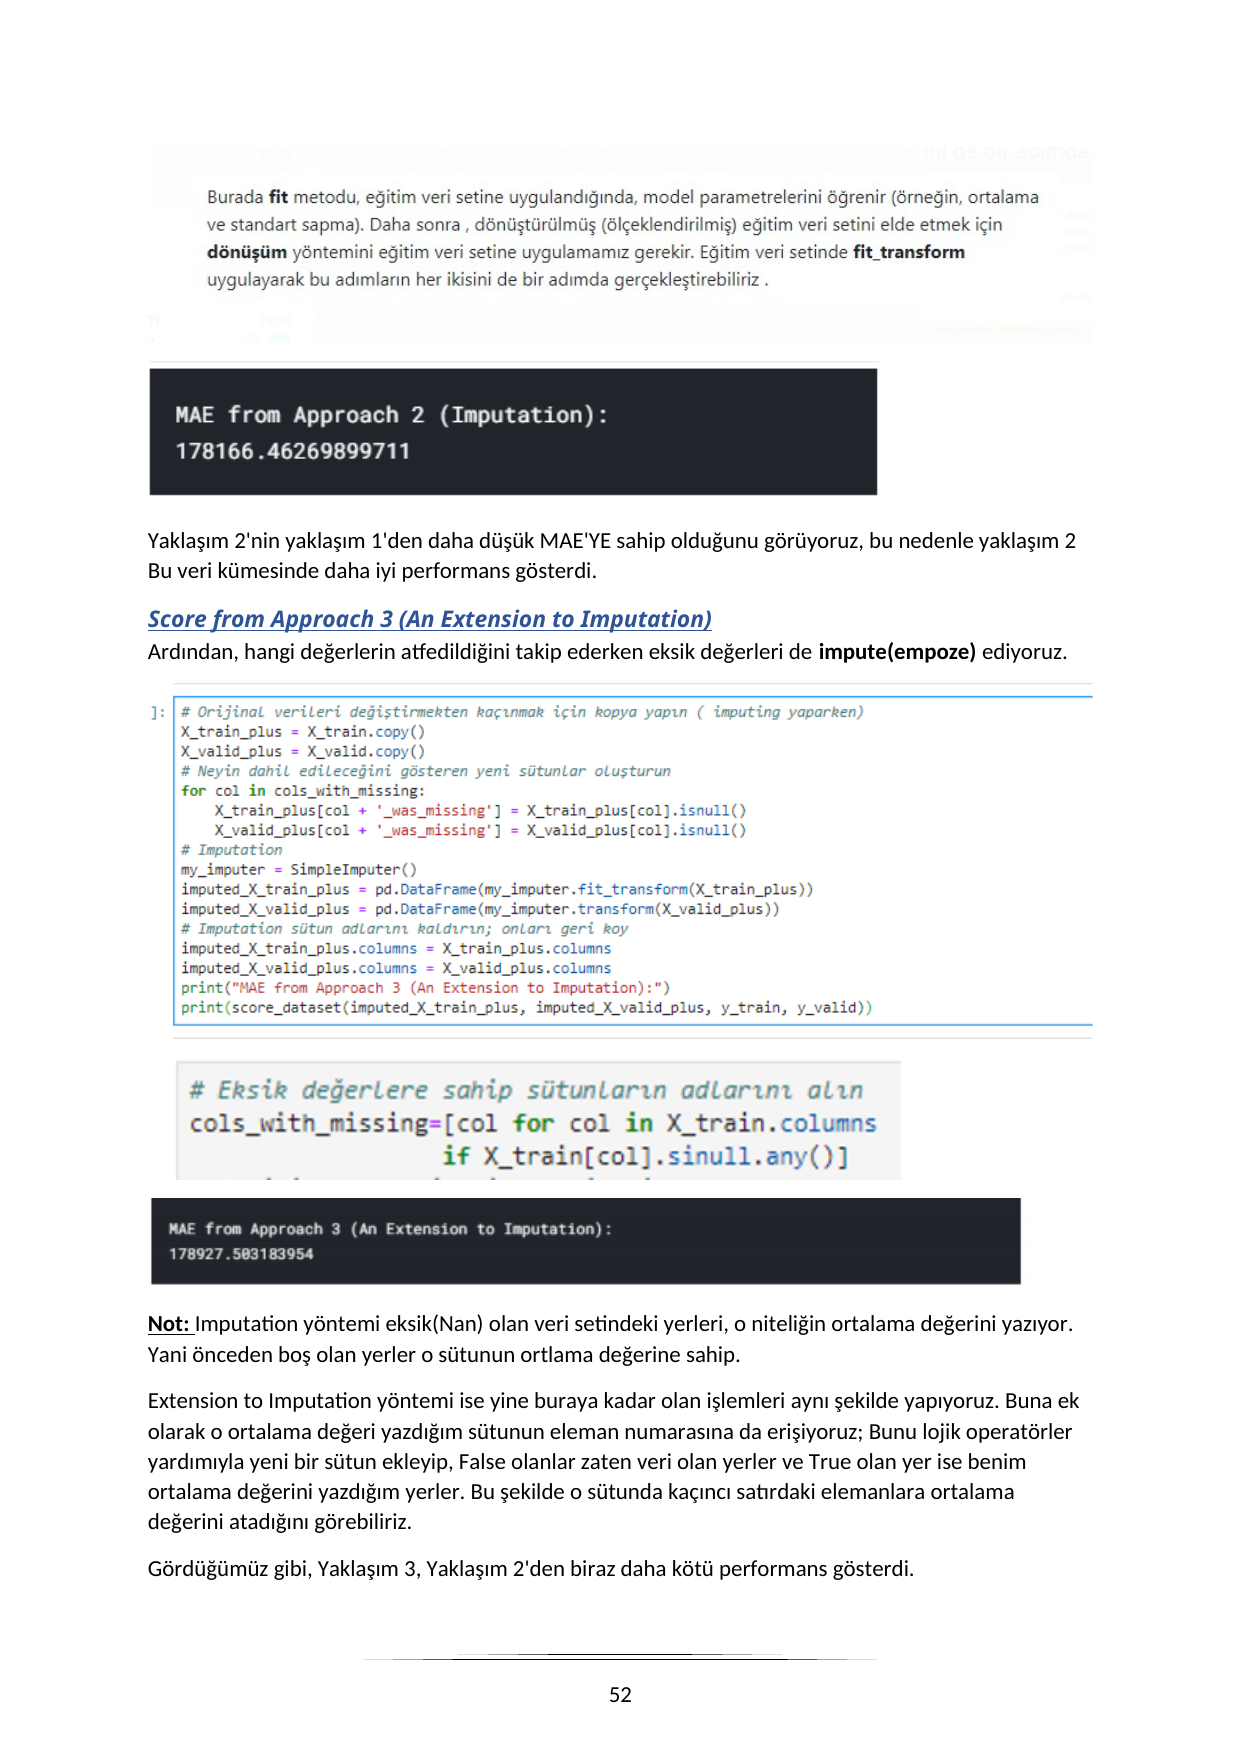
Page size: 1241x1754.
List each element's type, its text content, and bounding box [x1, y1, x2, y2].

picture [147, 147, 1093, 343]
text Extension to Imputation yöntemi ise yine buraya kadar olan işlemleri aynı şekilde yapıyoruz. Buna ek olarak o ortalama değeri yazdığım sütunun eleman numarasına da erişiyoruz; Bunu lojik operatörler yardımıyla yeni bir sütun ekleyip, False olanlar zaten veri olan yerler ve True olan yer ise benim ortalama değerini yazdığım yerler. Bu şekilde o sütunda kaçıncı satırdaki elemanlara ortalama değerini atadığını görebiliriz. [148, 1387, 1093, 1536]
subtitle Score from Approach 3 (An Extension to Imputation) [148, 603, 1093, 634]
text Yaklaşım 2'nin yaklaşım 1'den daha düşük MAE'YE sahip olduğunu görüyoruz, bu nedenle yaklaşım 2 Bu veri kümesinde daha iyi performans gösterdi. [148, 526, 1093, 584]
picture [147, 361, 879, 508]
text Gördüğümüz gibi, Yaklaşım 3, Yaklaşım 2'den biraz daha kötü performans gösterdi. [148, 1554, 1093, 1582]
picture [173, 1057, 902, 1180]
text Ardından, hangi değerlerin atfedildiğini takip ederken eksik değerleri de impute(empoze) ediyoruz. [148, 637, 1093, 665]
picture [147, 683, 1093, 1039]
text Not: Imputation yöntemi eksik(Nan) olan veri setindeki yerleri, o niteliğin ortalama değerini yazıyor. Yani önceden boş olan yerler o sütunun ortlama değerine sahip. [148, 1309, 1093, 1368]
picture [147, 1198, 1032, 1291]
